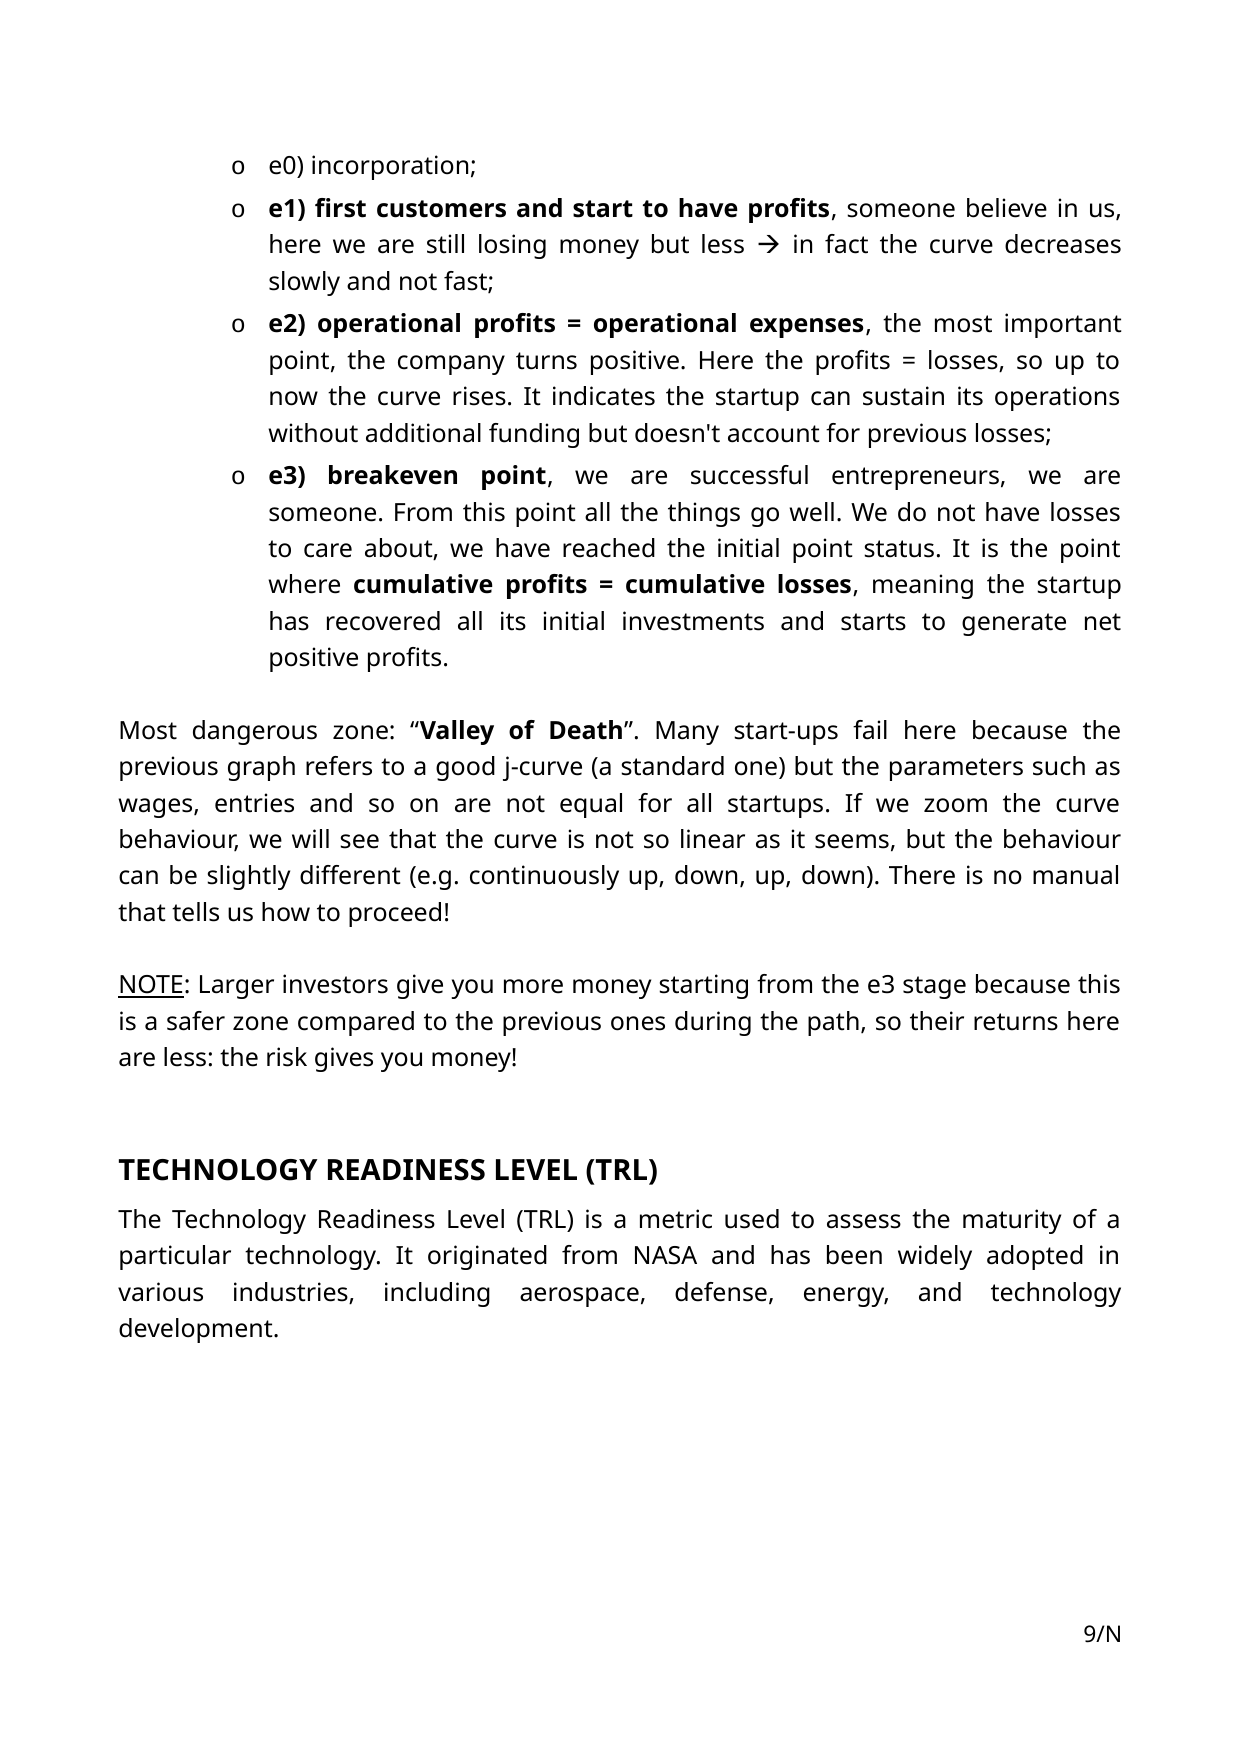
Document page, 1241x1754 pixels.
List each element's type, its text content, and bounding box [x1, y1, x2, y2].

list e1) first customers and start to have profits, someone believe in us, here we are still losing money but less in fact the curve decreases slowly and not fast; [231, 191, 1122, 297]
text NOTE: Larger investors give you more money starting from the e3 stage because this is a safer zone compared to the previous ones during the path, so their returns here are less: the risk gives you money! [118, 967, 1122, 1074]
text The Technology Readiness Level (TRL) is a metric used to assess the maturity of a particular technology. It originated from NASA and has been widely adopted in various industries, including aerospace, defense, energy, and technology development. [118, 1202, 1122, 1345]
text TECHNOLOGY READINESS LEVEL (TRL) [118, 1149, 1122, 1188]
list e3) breakeven point, we are successful entrepreneurs, we are someone. From this point all the things go well. We do not have losses to care about, we have reached the initial point status. It is the point where cumulative profits = cumulative losses, meaning the startup has recovered all its initial investments and starts to generate net positive profits. [231, 458, 1122, 674]
list e0) incorporation; [231, 148, 1122, 182]
text Most dangerous zone: “Valley of Death”. Many start-ups fail here because the previous graph refers to a good j-curve (a standard one) but the parameters such as wages, entries and so on are not equal for all startups. If we zoom the curve behaviour, we will see that the curve is not so linear as it seems, but the behaviour can be slightly different (e.g. continuously up, down, up, down). There is no manual that tells us how to proceed! [118, 713, 1122, 928]
list e2) operational profits = operational expenses, the most important point, the company turns positive. Here the profits = losses, so up to now the curve rises. It indicates the startup can sustain its operations without additional funding but doesn't account for previous losses; [231, 306, 1122, 449]
